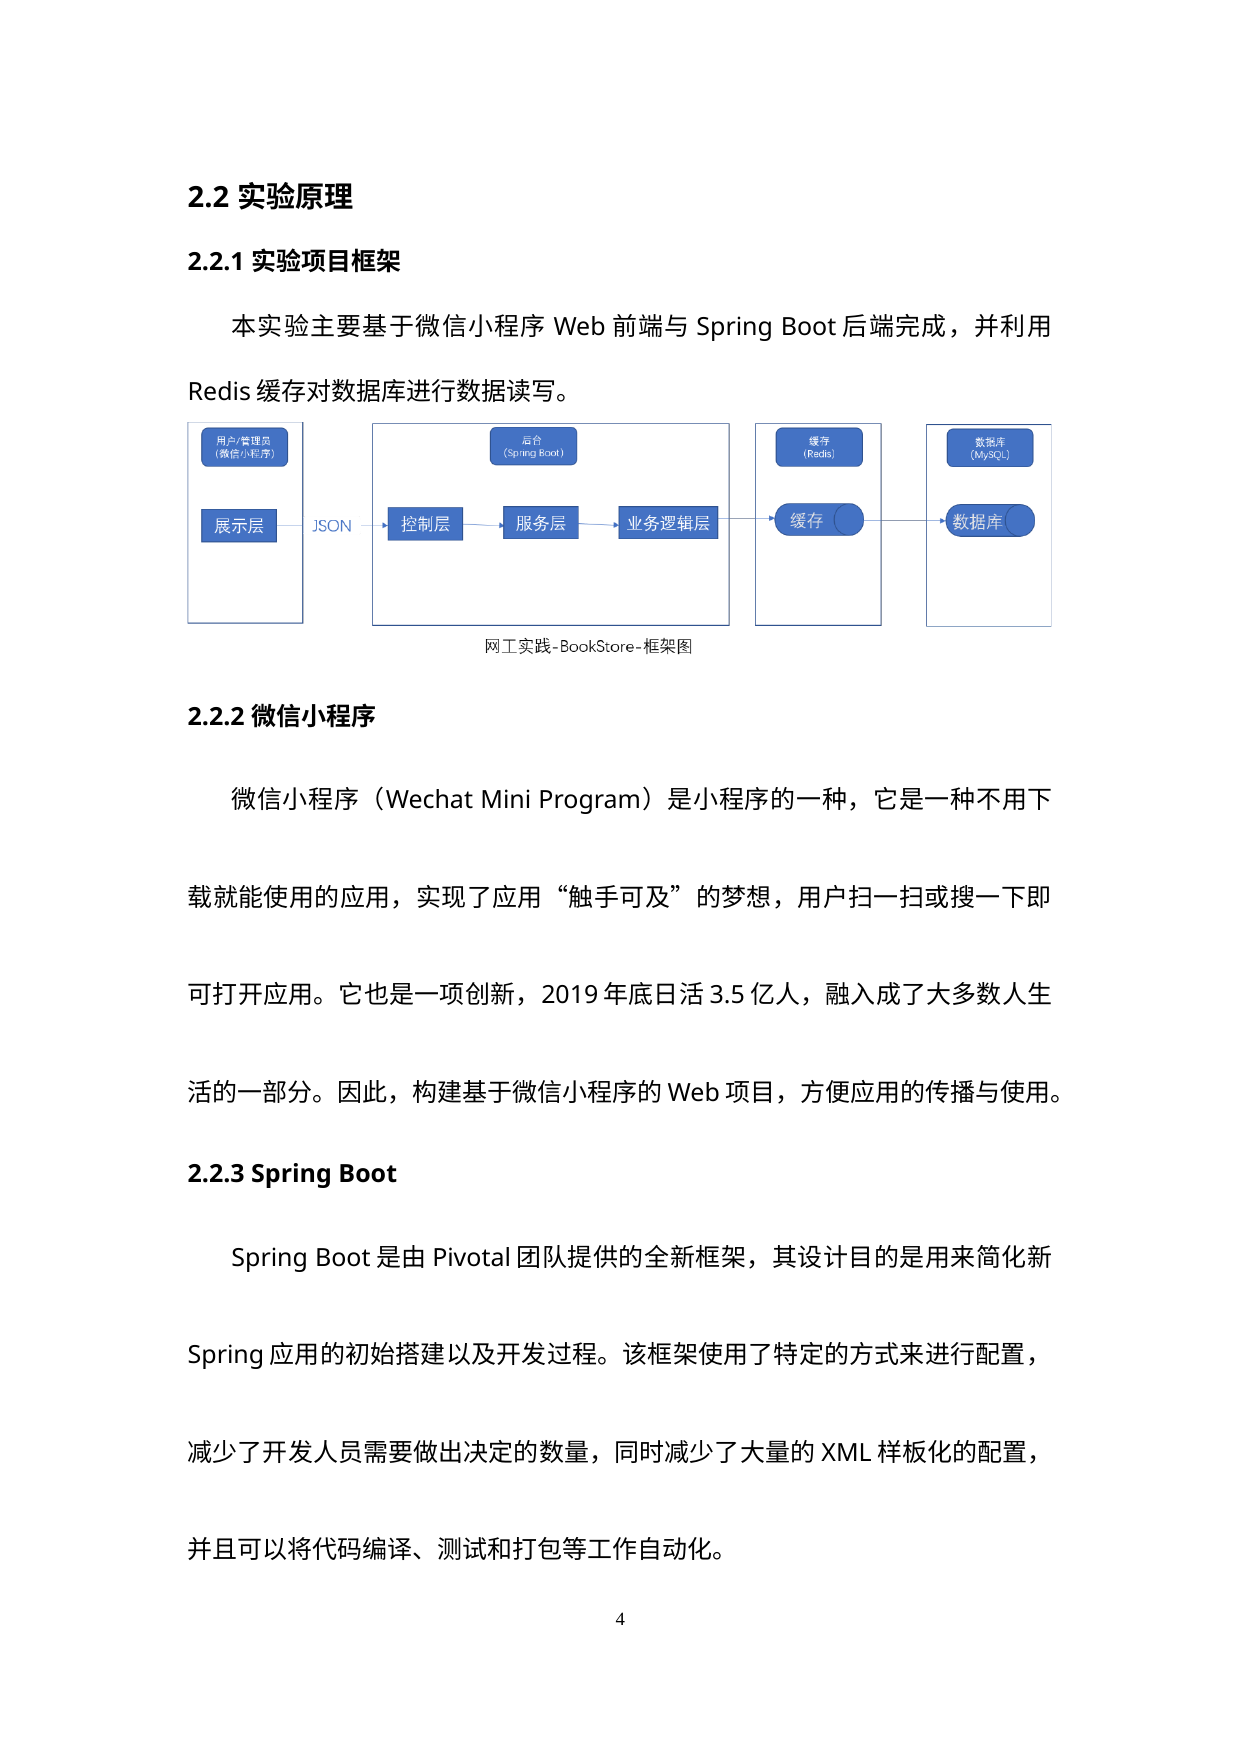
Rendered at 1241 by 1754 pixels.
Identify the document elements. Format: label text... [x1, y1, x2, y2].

text 2.2.2 微信小程序 [187, 682, 1053, 747]
text 2.2.3 Spring Boot [187, 1141, 1053, 1206]
text 2.2.1 实验项目框架 [187, 227, 1053, 292]
text 微信小程序（Wechat Mini Program）是小程序的一种，它是一种不用下载就能使用的应用，实现了应用“触手可及”的梦想，用户扫一扫或搜一下即可打开应用。它也是一项创新，2019年底日活3.5亿人，融入成了大多数人生活的一部分。因此，构建基于微信小程序的Web项目，方便应用的传播与使用。 [187, 765, 1053, 1123]
text 本实验主要基于微信小程序Web前端与Spring Boot后端完成，并利用Redis缓存对数据库进行数据读写。 [187, 292, 1053, 422]
text 2.2 实验原理 [187, 162, 1053, 227]
text Spring Boot是由Pivotal团队提供的全新框架，其设计目的是用来简化新Spring应用的初始搭建以及开发过程。该框架使用了特定的方式来进行配置，减少了开发人员需要做出决定的数量，同时减少了大量的XML样板化的配置，并且可以将代码编译、测试和打包等工作自动化。 [187, 1223, 1053, 1580]
picture [187, 422, 1052, 666]
